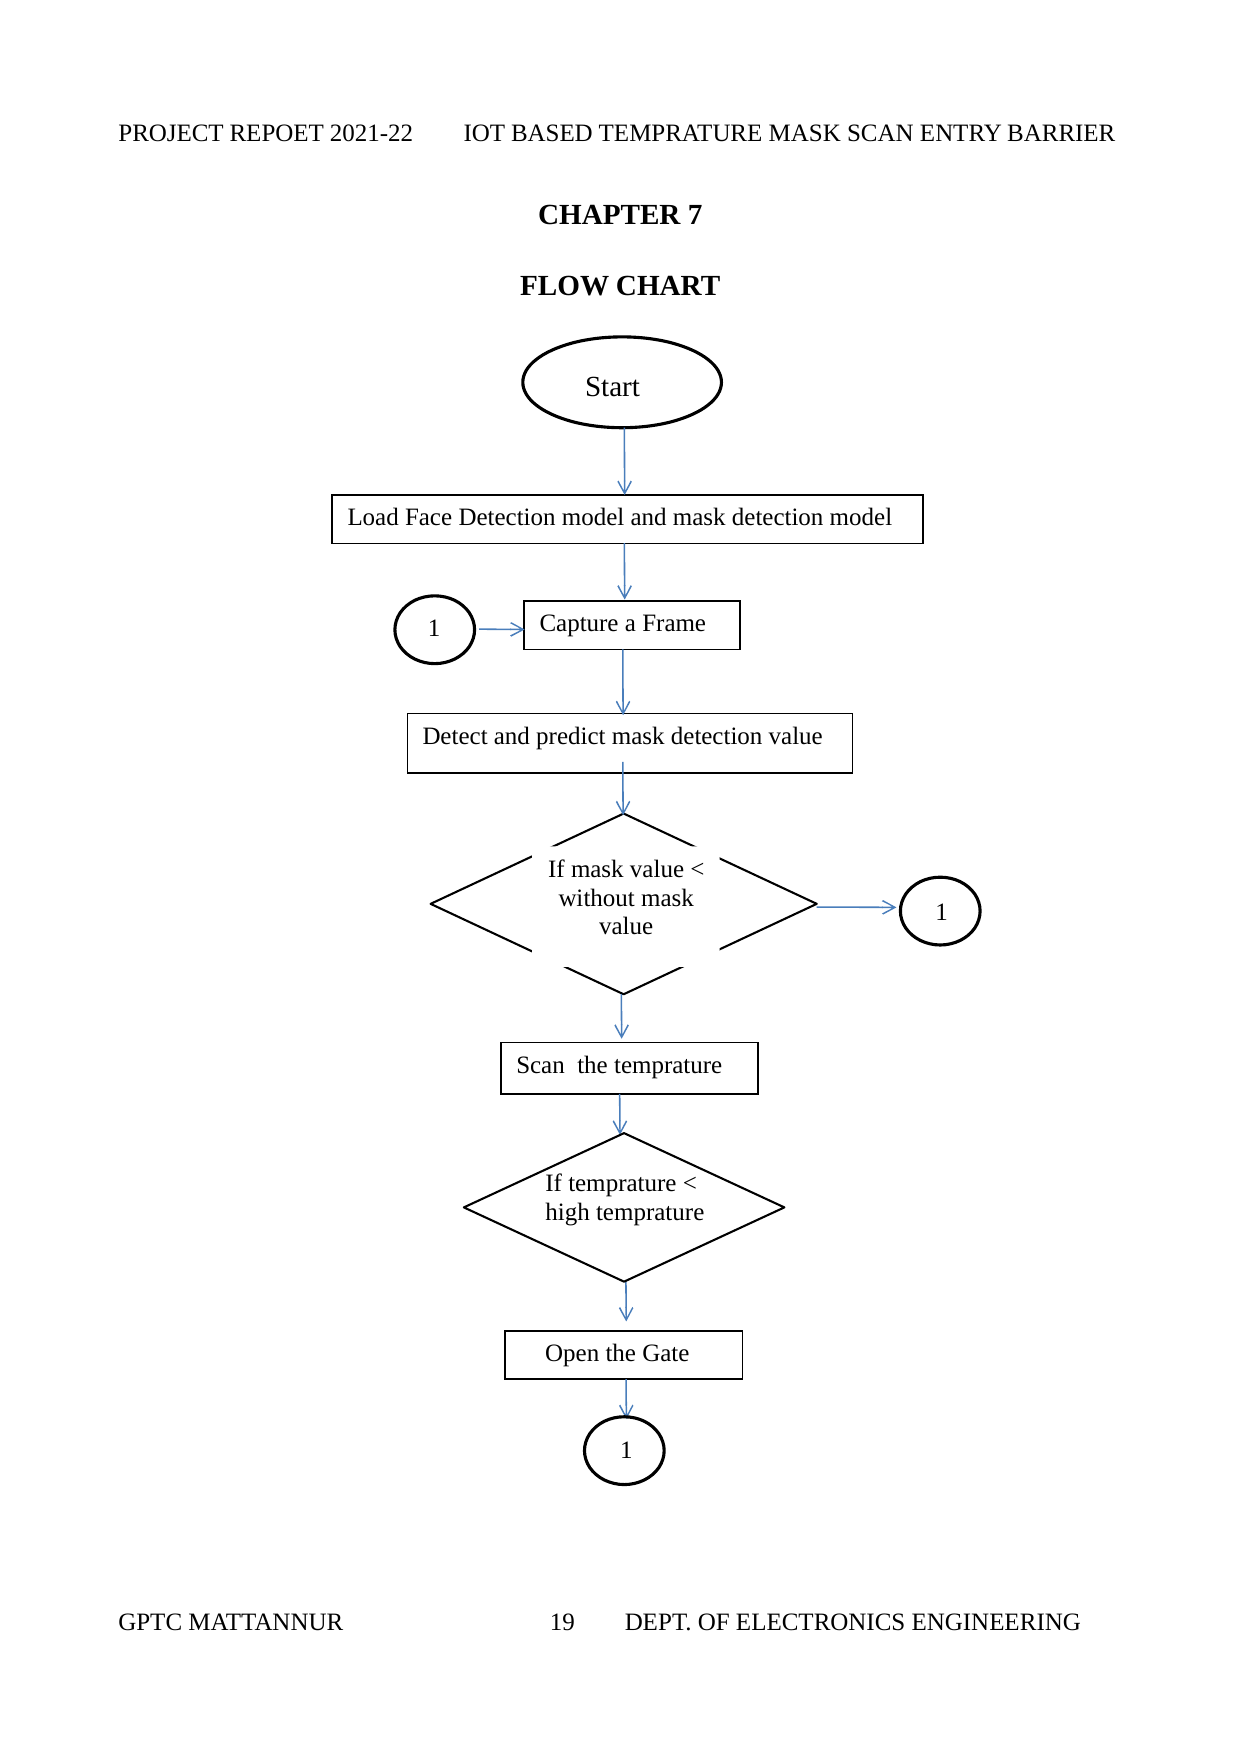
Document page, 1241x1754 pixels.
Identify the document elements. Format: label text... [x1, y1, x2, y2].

subtitle FLOW CHART [118, 268, 1122, 302]
subtitle CHAPTER 7 [118, 197, 1122, 231]
